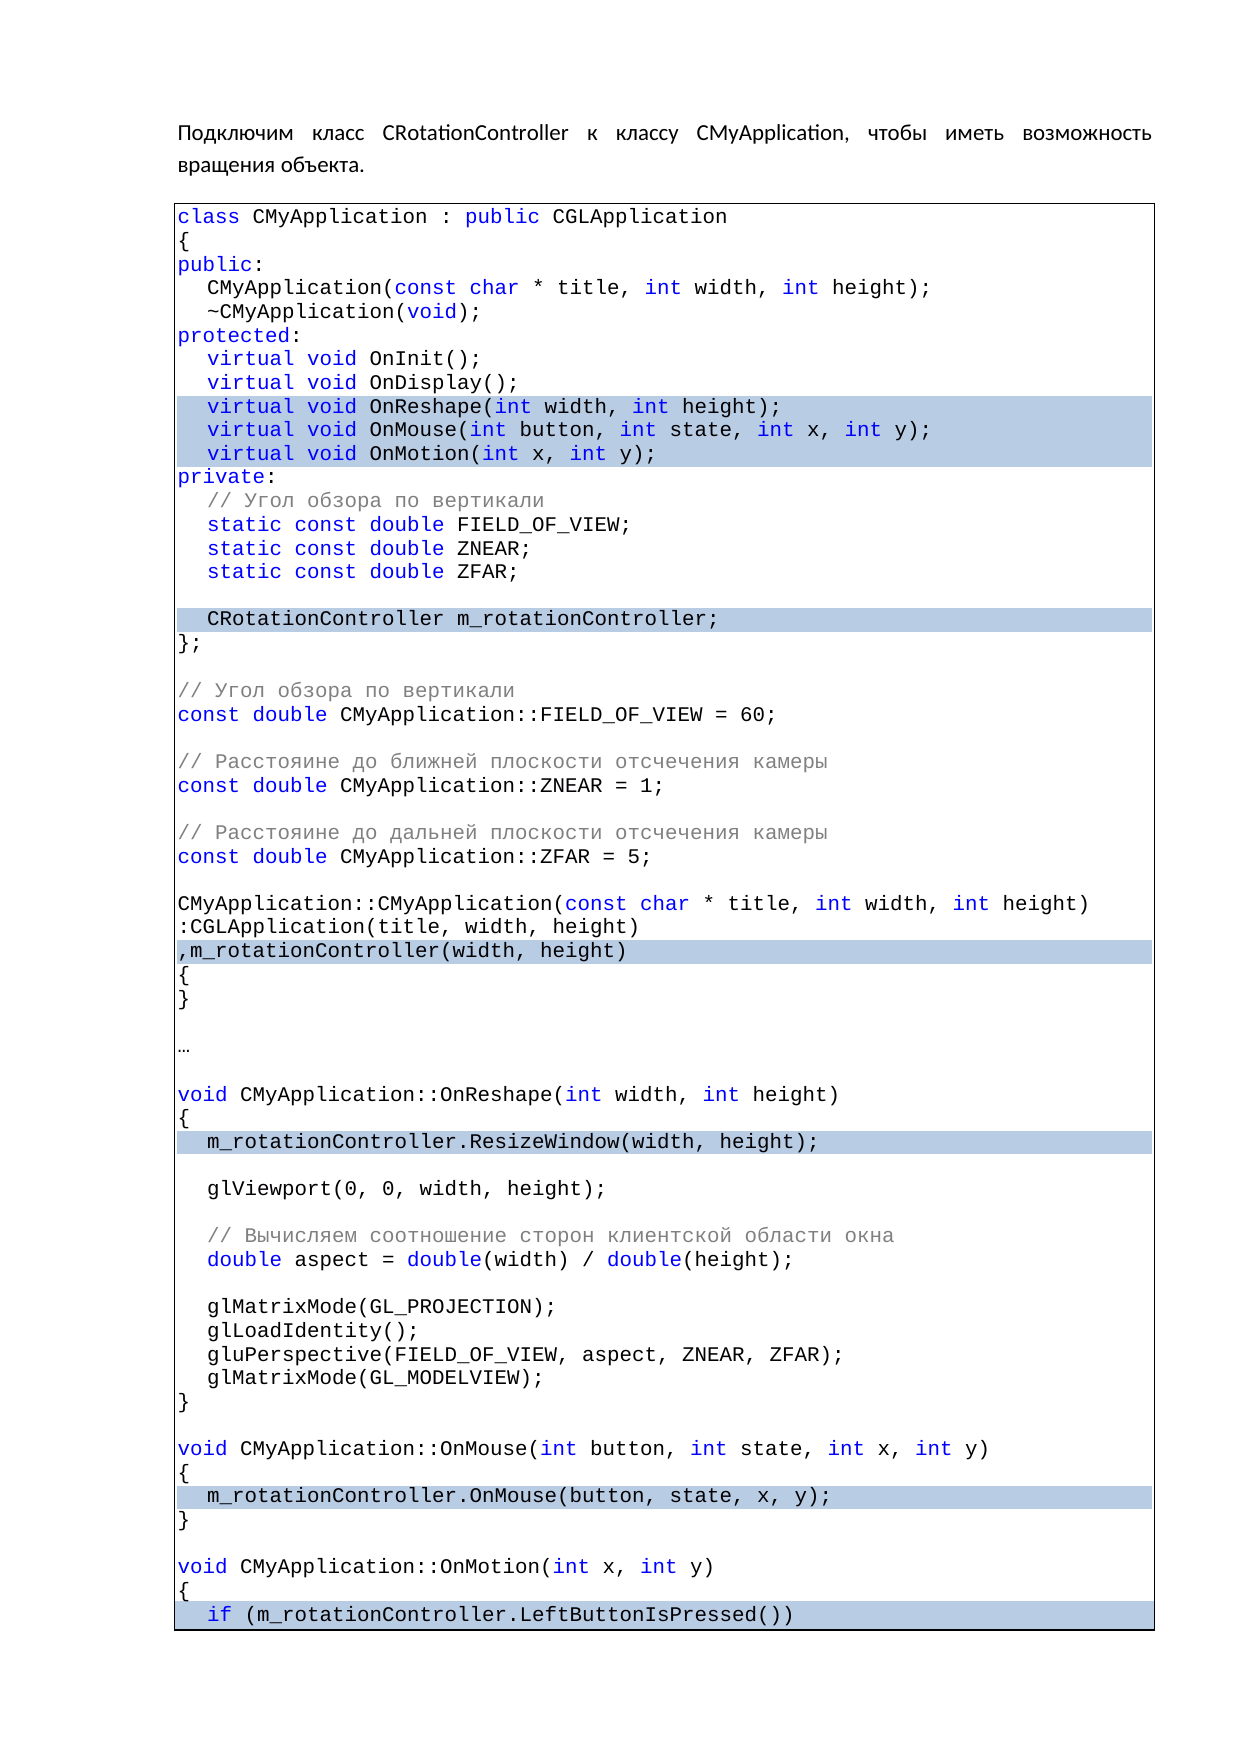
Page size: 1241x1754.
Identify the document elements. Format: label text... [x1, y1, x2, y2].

text { [177, 1580, 1152, 1601]
text void CMyApplication::OnMouse(int button, int state, int x, int y) [177, 1438, 1152, 1462]
text { [177, 1462, 1152, 1486]
text virtual void OnMouse(int button, int state, int x, int y); [177, 419, 1152, 443]
text { [177, 964, 1152, 987]
text ~CMyApplication(void); [177, 301, 1152, 325]
text double aspect = double(width) / double(height); [177, 1249, 1152, 1273]
text // Расстояине до дальней плоскости отсчечения камеры [177, 822, 1152, 846]
text } [177, 1509, 1152, 1533]
text virtual void OnInit(); [177, 348, 1152, 372]
text { [177, 230, 1152, 254]
text :CGLApplication(title, width, height) [177, 917, 1152, 940]
text ,m_rotationController(width, height) [177, 940, 1152, 964]
text protected: [177, 325, 1152, 348]
text { [177, 1107, 1152, 1131]
text gluPerspective(FIELD_OF_VIEW, aspect, ZNEAR, ZFAR); [177, 1344, 1152, 1367]
text // Угол обзора по вертикали [177, 490, 1152, 514]
text m_rotationController.OnMouse(button, state, x, y); [177, 1486, 1152, 1509]
text private: [177, 467, 1152, 490]
text static const double ZNEAR; [177, 537, 1152, 561]
text // Расстояине до ближней плоскости отсчечения камеры [177, 751, 1152, 775]
text glLoadIdentity(); [177, 1320, 1152, 1344]
text static const double FIELD_OF_VIEW; [177, 514, 1152, 537]
text glViewport(0, 0, width, height); [177, 1178, 1152, 1202]
text CMyApplication(const char * title, int width, int height); [177, 277, 1152, 301]
text virtual void OnMotion(int x, int y); [177, 443, 1152, 467]
text CMyApplication::CMyApplication(const char * title, int width, int height) [177, 893, 1152, 917]
text glMatrixMode(GL_PROJECTION); [177, 1296, 1152, 1320]
text glMatrixMode(GL_MODELVIEW); [177, 1367, 1152, 1391]
text void CMyApplication::OnReshape(int width, int height) [175, 1080, 1154, 1107]
text } [177, 1391, 1152, 1414]
text static const double ZFAR; [177, 561, 1152, 585]
text void CMyApplication::OnMotion(int x, int y) [177, 1556, 1152, 1580]
text const double CMyApplication::ZNEAR = 1; [177, 775, 1152, 798]
text } [177, 987, 1152, 1011]
text m_rotationController.ResizeWindow(width, height); [177, 1131, 1152, 1154]
text … [175, 1032, 1154, 1059]
text const double CMyApplication::ZFAR = 5; [177, 846, 1152, 869]
text virtual void OnDisplay(); [177, 372, 1152, 396]
text if (m_rotationController.LeftButtonIsPressed()) [175, 1601, 1154, 1629]
text const double CMyApplication::FIELD_OF_VIEW = 60; [177, 704, 1152, 727]
text // Угол обзора по вертикали [175, 677, 1154, 704]
text // Вычисляем соотношение сторон клиентской области окна [177, 1225, 1152, 1249]
text CRotationController m_rotationController; [177, 608, 1152, 632]
text virtual void OnReshape(int width, int height); [177, 396, 1152, 419]
text Подключим класс CRotationController к классу CMyApplication, чтобы иметь возможность вращения объекта. [177, 118, 1152, 178]
text class CMyApplication : public CGLApplication [175, 204, 1154, 230]
text public: [177, 254, 1152, 277]
text }; [177, 632, 1152, 656]
